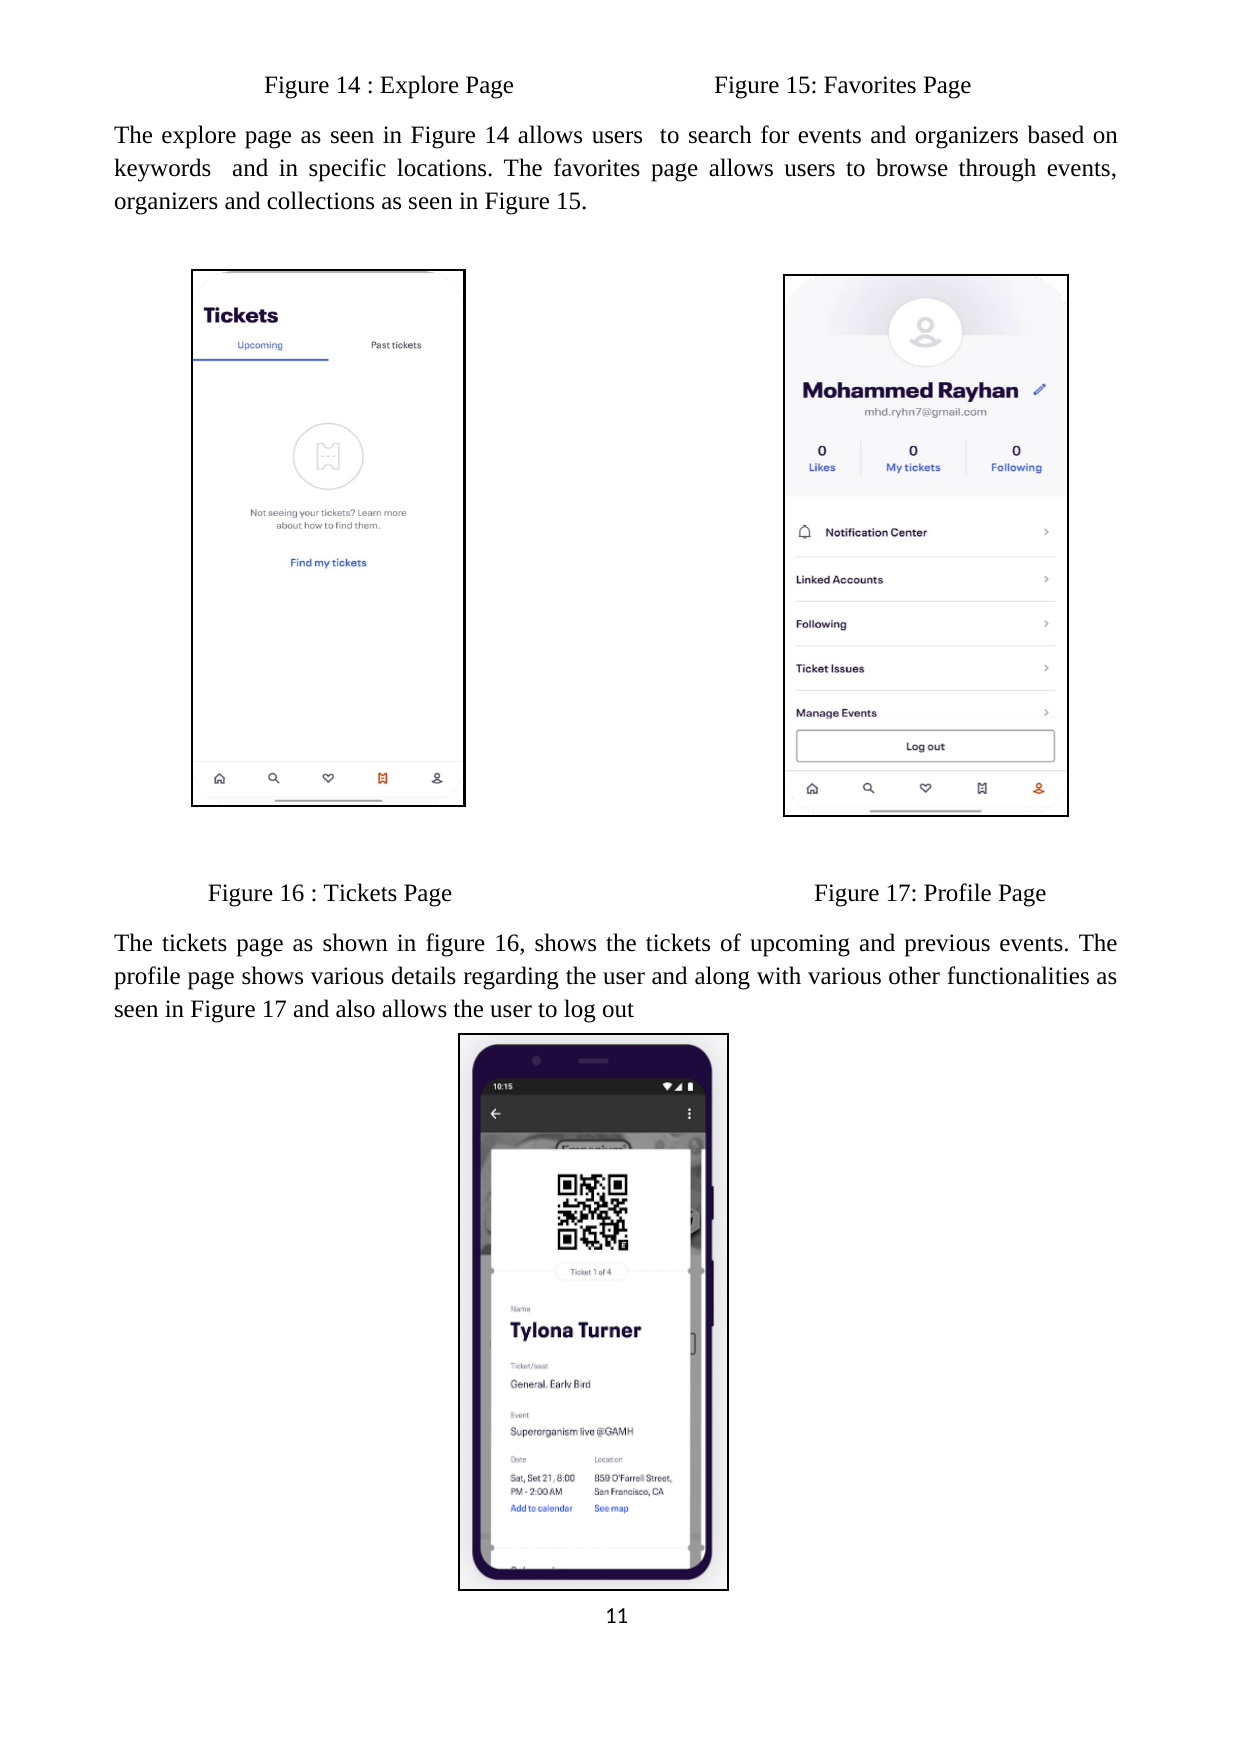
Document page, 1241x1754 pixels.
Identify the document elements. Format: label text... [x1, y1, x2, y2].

picture [193, 271, 463, 805]
picture [785, 276, 1067, 815]
text The tickets page as shown in figure 16, shows the tickets of upcoming and previous events. The profile page shows various details regarding the user and along with various other functionalities as seen in Figure 17 and also allows the user to log out [114, 928, 1119, 1022]
text Figure 14 : Explore Page Figure 15: Favorites Page [189, 71, 1119, 99]
picture [460, 1035, 727, 1589]
text The explore page as seen in Figure 14 allows users to search for events and organizers based on keywords and in specific locations. The favorites page allows users to browse through events, organizers and collections as seen in Figure 15. [114, 120, 1119, 215]
text Figure 16 : Tickets Page Figure 17: Profile Page [114, 878, 1119, 907]
